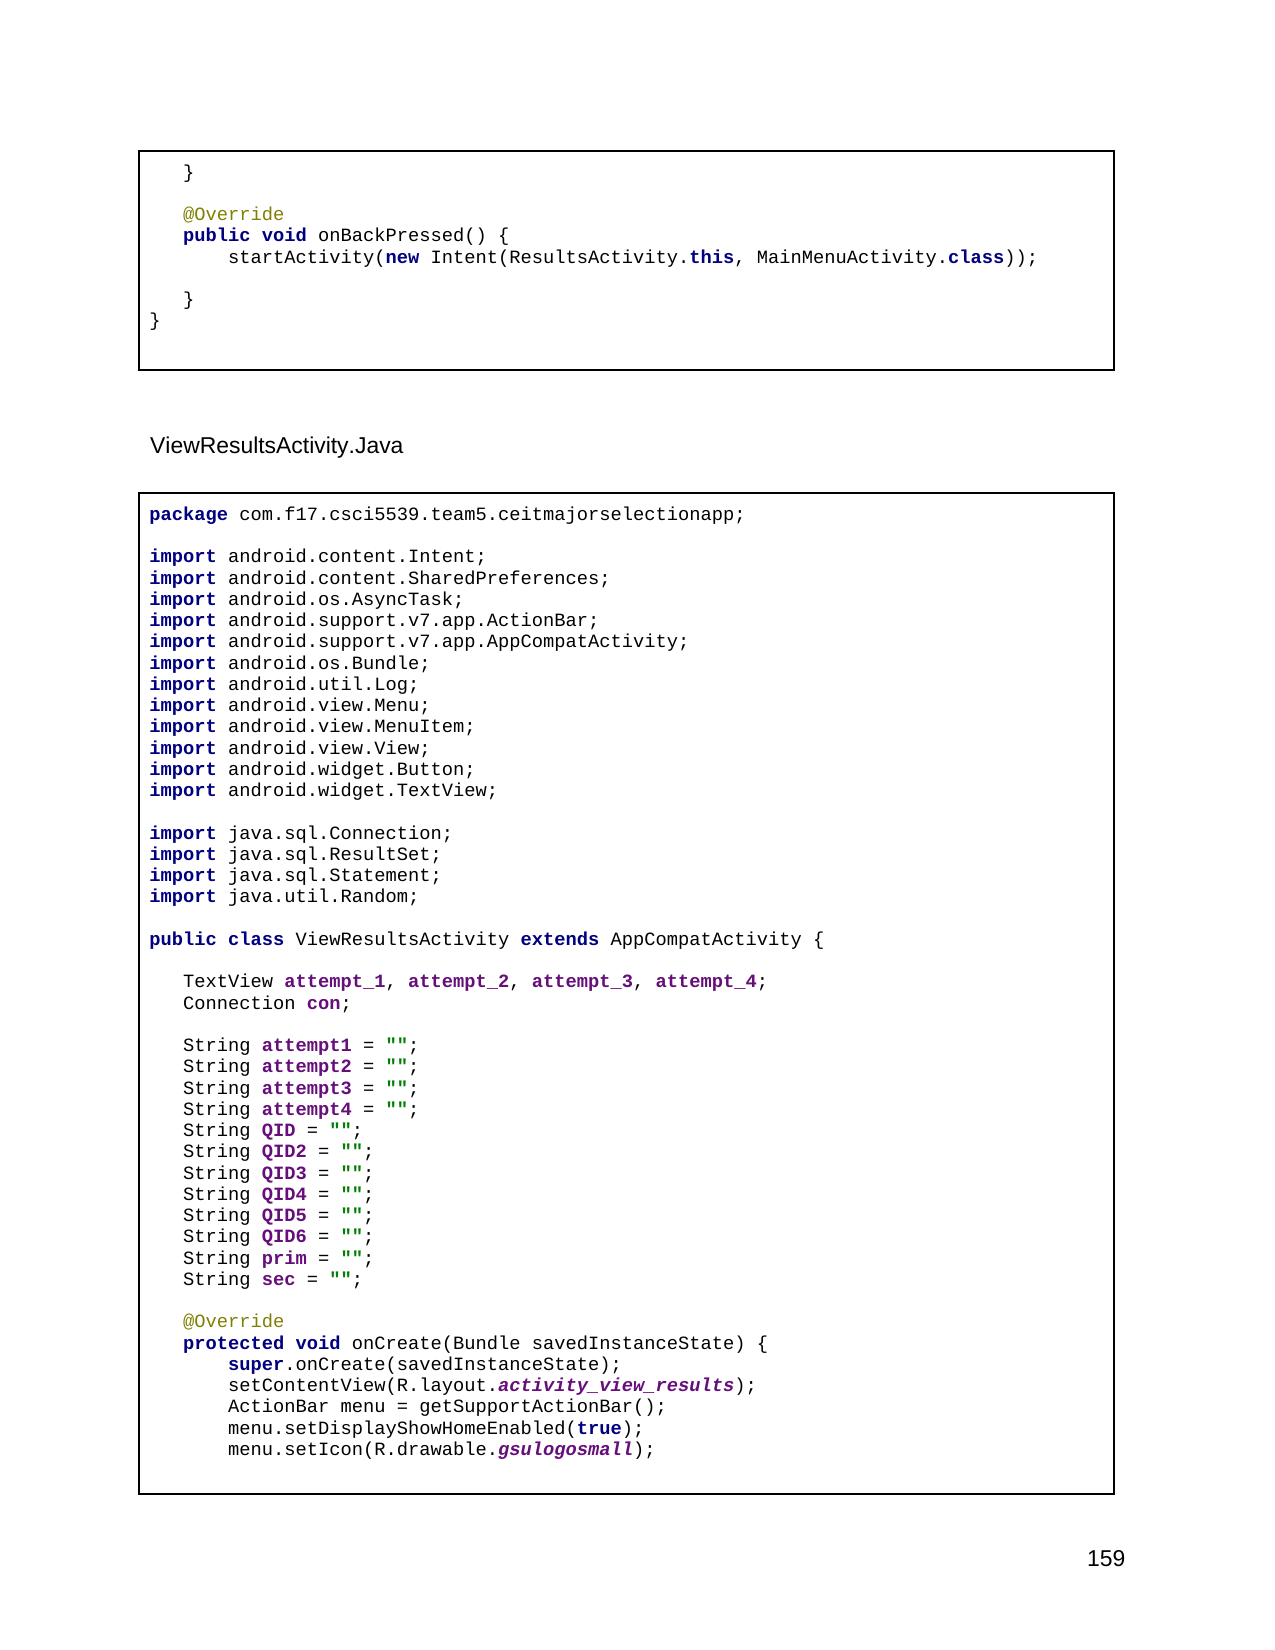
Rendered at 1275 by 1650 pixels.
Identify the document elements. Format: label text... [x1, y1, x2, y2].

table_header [140, 494, 1113, 1493]
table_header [140, 152, 1113, 369]
text ViewResultsActivity.Java [150, 432, 1125, 458]
